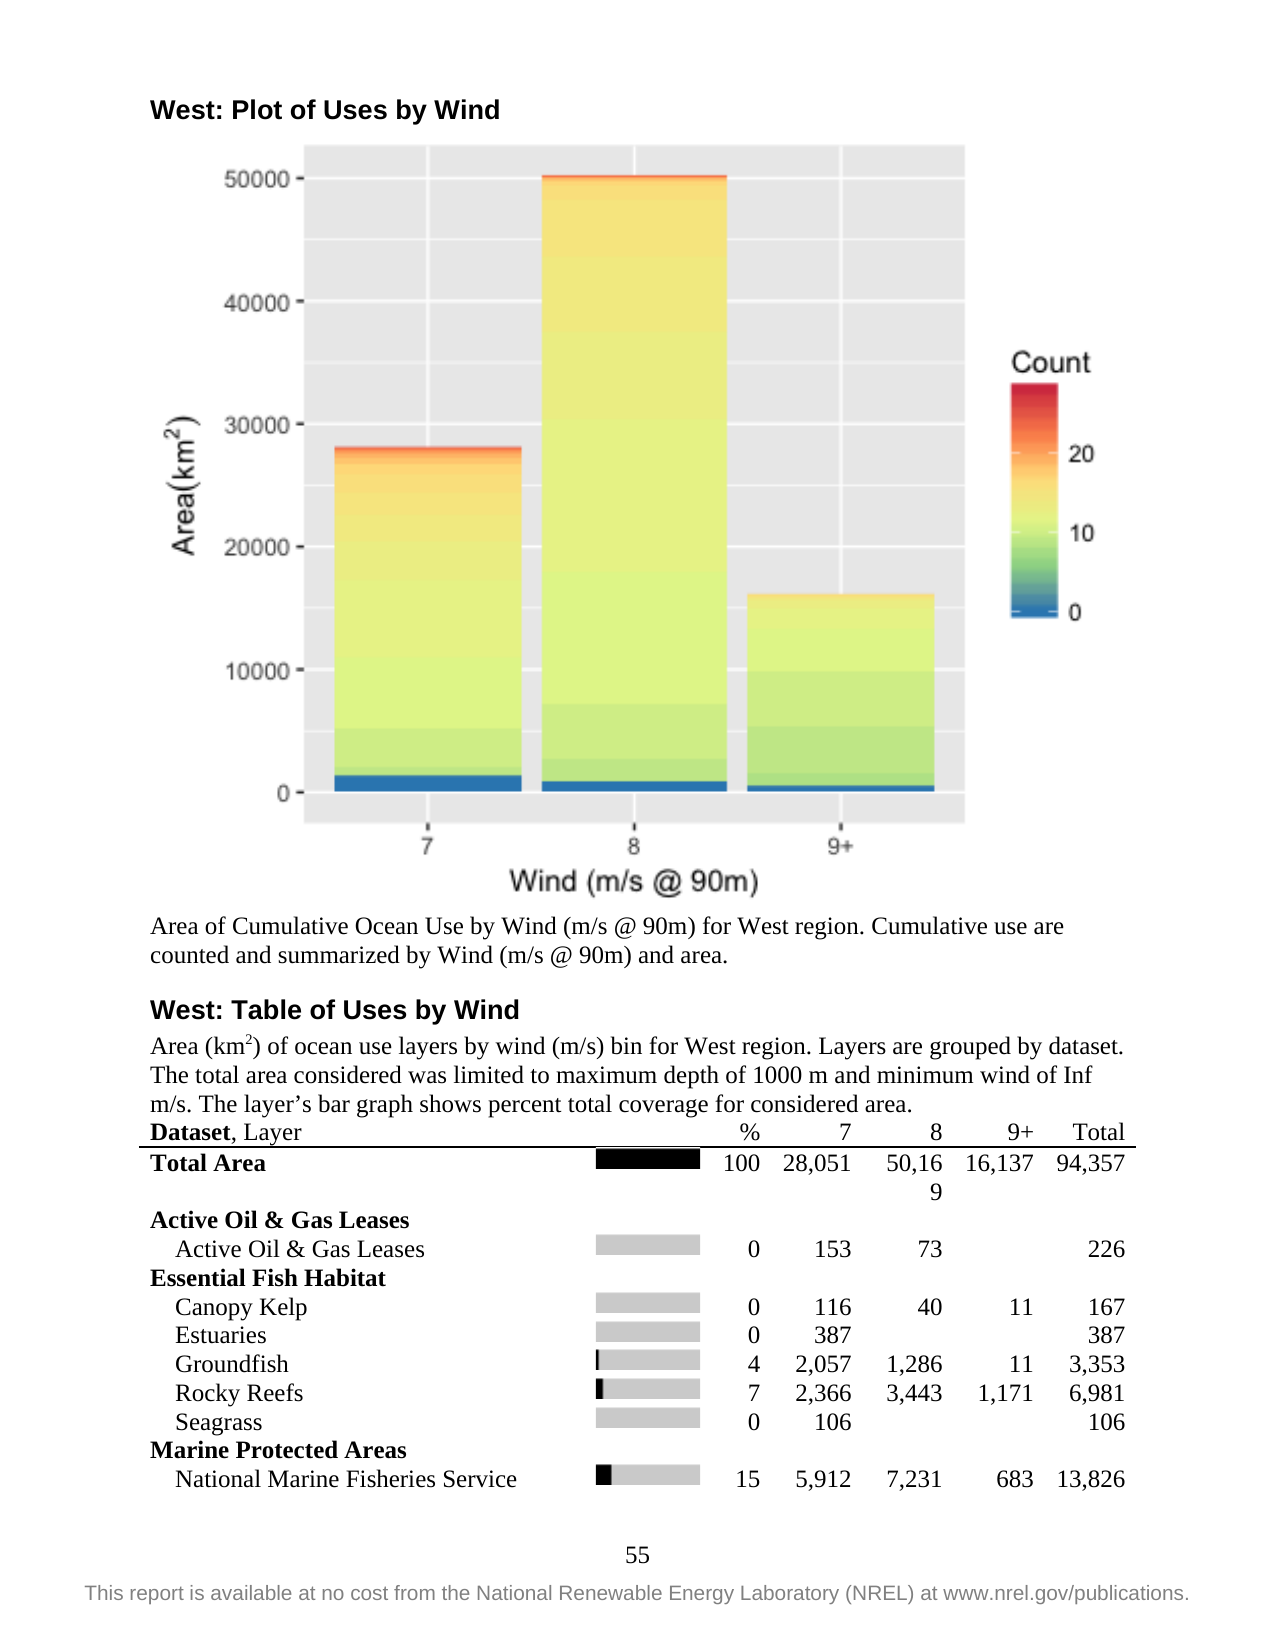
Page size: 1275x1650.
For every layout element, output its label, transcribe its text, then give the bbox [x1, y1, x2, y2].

text Area of Cumulative Ocean Use by Wind (m/s @ 90m) for West region. Cumulative use are counted and summarized by Wind (m/s @ 90m) and area. [150, 912, 1125, 969]
subtitle West: Table of Uses by Wind [150, 994, 1125, 1025]
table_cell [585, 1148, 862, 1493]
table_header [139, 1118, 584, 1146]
picture [595, 1464, 700, 1485]
picture [150, 131, 1125, 912]
picture [595, 1234, 700, 1255]
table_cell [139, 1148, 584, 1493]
picture [595, 1147, 700, 1169]
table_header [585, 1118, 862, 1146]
text Area (km2) of ocean use layers by wind (m/s) bin for West region. Layers are grouped by dataset. The total area considered was limited to maximum depth of 1000 m and minimum wind of Inf m/s. The layer’s bar graph shows percent total coverage for considered area. [150, 1031, 1125, 1117]
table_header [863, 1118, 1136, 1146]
subtitle West: Plot of Uses by Wind [150, 94, 1125, 125]
picture [595, 1320, 700, 1342]
picture [595, 1377, 700, 1399]
picture [595, 1406, 700, 1428]
picture [595, 1291, 700, 1313]
picture [595, 1349, 700, 1370]
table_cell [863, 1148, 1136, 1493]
